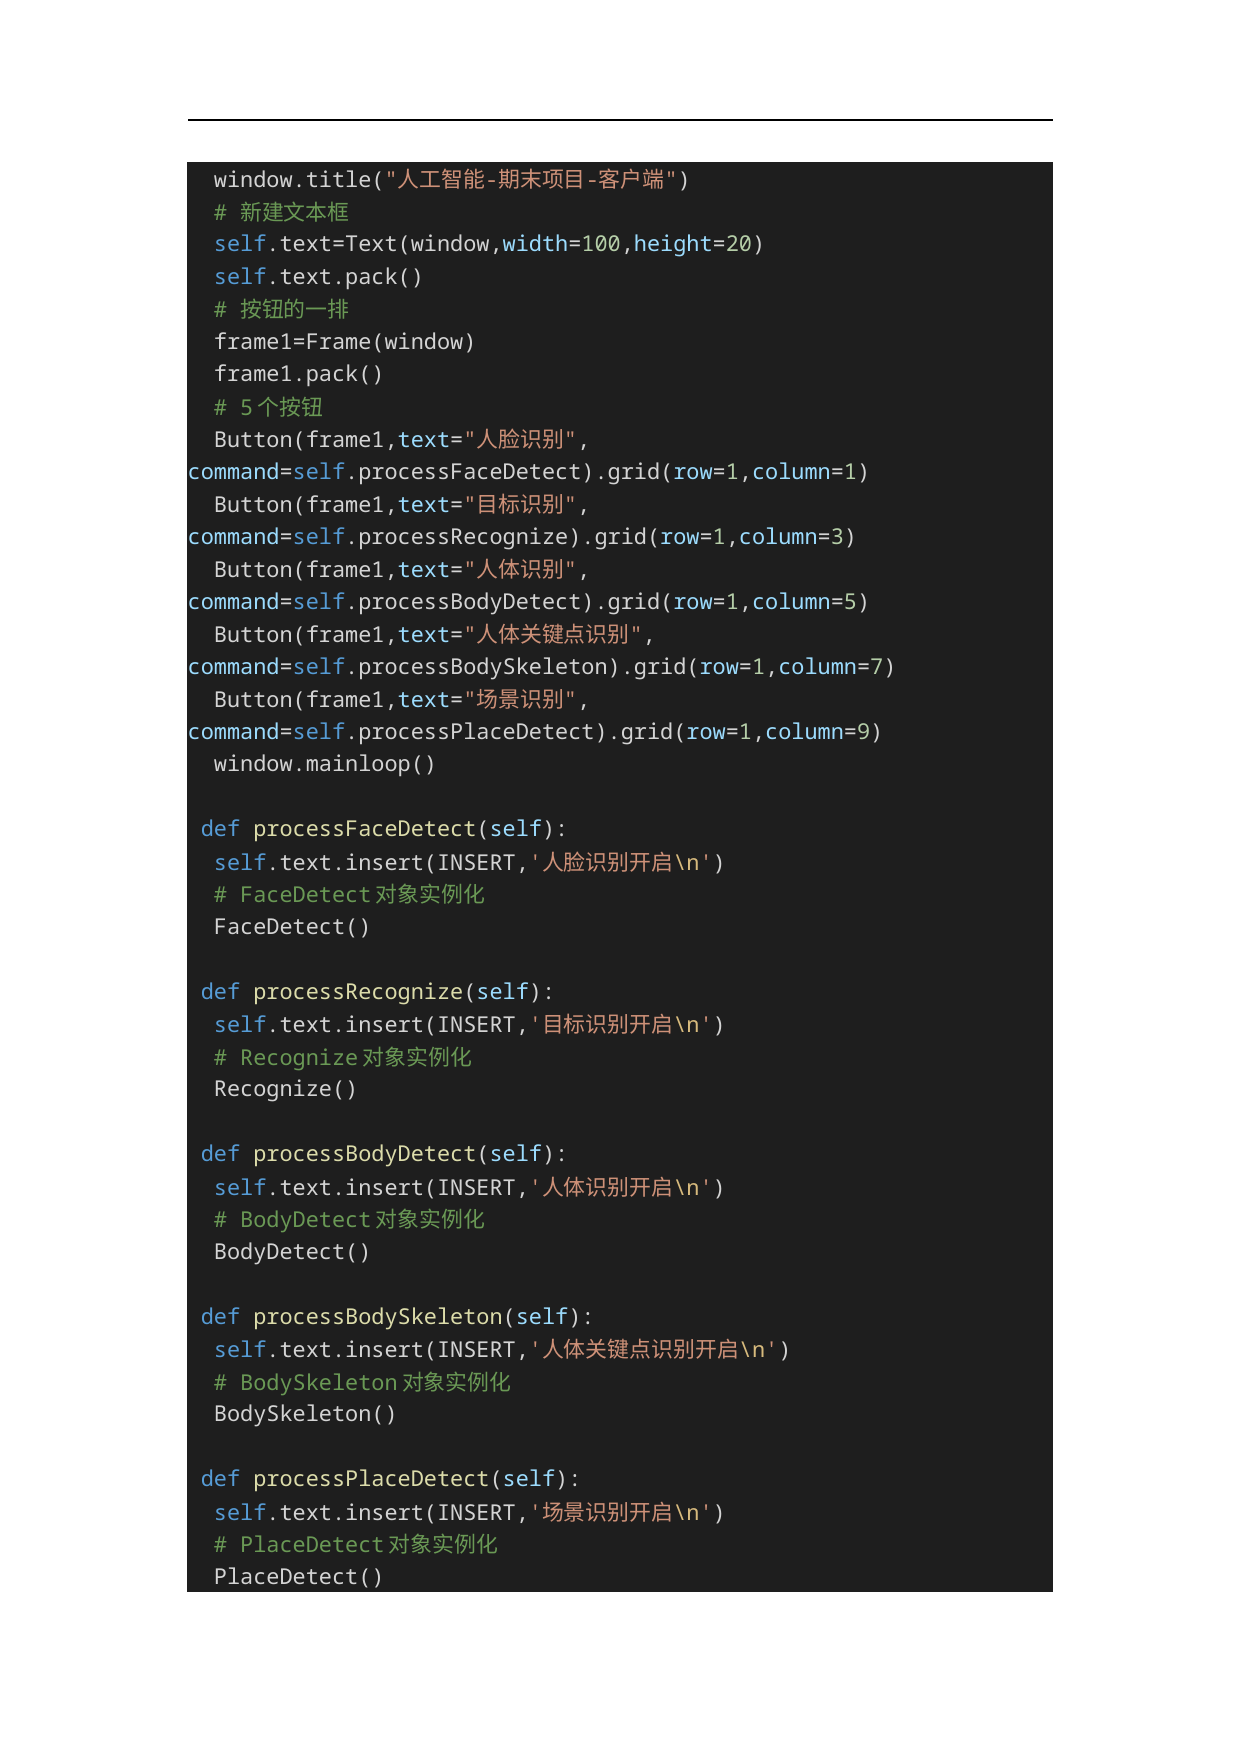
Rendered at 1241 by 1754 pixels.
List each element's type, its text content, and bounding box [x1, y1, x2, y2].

text # BodyDetect对象实例化 [187, 1202, 1053, 1234]
text def processPlaceDetect(self): [187, 1462, 1053, 1494]
text # FaceDetect对象实例化 [187, 877, 1053, 909]
text Button(frame1,text="人脸识别",command=self.processFaceDetect).grid(row=1,column=1) [187, 422, 1053, 487]
text def processBodySkeleton(self): [187, 1299, 1053, 1332]
text self.text.insert(INSERT,'人脸识别开启\n') [187, 844, 1053, 877]
text BodySkeleton() [187, 1397, 1053, 1429]
text def processFaceDetect(self): [187, 812, 1053, 844]
text Recognize() [187, 1072, 1053, 1104]
text self.text.insert(INSERT,'人体识别开启\n') [187, 1169, 1053, 1202]
text # 按钮的一排 [187, 292, 1053, 324]
text # BodySkeleton对象实例化 [187, 1364, 1053, 1397]
text frame1.pack() [187, 357, 1053, 389]
text self.text=Text(window,width=100,height=20) [187, 227, 1053, 259]
text PlaceDetect() [187, 1559, 1053, 1592]
text # 新建文本框 [187, 194, 1053, 227]
text FaceDetect() [187, 909, 1053, 942]
text # PlaceDetect对象实例化 [187, 1527, 1053, 1559]
text window.title("人工智能-期末项目-客户端") [187, 162, 1053, 194]
text BodyDetect() [187, 1234, 1053, 1267]
text Button(frame1,text="目标识别",command=self.processRecognize).grid(row=1,column=3) [187, 487, 1053, 552]
text # 5个按钮 [187, 389, 1053, 422]
text Button(frame1,text="人体识别",command=self.processBodyDetect).grid(row=1,column=5) [187, 552, 1053, 617]
text window.mainloop() [187, 747, 1053, 779]
text self.text.insert(INSERT,'人体关键点识别开启\n') [187, 1332, 1053, 1364]
text # Recognize对象实例化 [187, 1039, 1053, 1072]
text def processBodyDetect(self): [187, 1137, 1053, 1169]
text self.text.insert(INSERT,'场景识别开启\n') [187, 1494, 1053, 1527]
text frame1=Frame(window) [187, 324, 1053, 357]
text Button(frame1,text="人体关键点识别",command=self.processBodySkeleton).grid(row=1,column=7) [187, 617, 1053, 682]
text self.text.pack() [187, 259, 1053, 292]
text self.text.insert(INSERT,'目标识别开启\n') [187, 1007, 1053, 1039]
text def processRecognize(self): [187, 974, 1053, 1007]
text Button(frame1,text="场景识别",command=self.processPlaceDetect).grid(row=1,column=9) [187, 682, 1053, 747]
